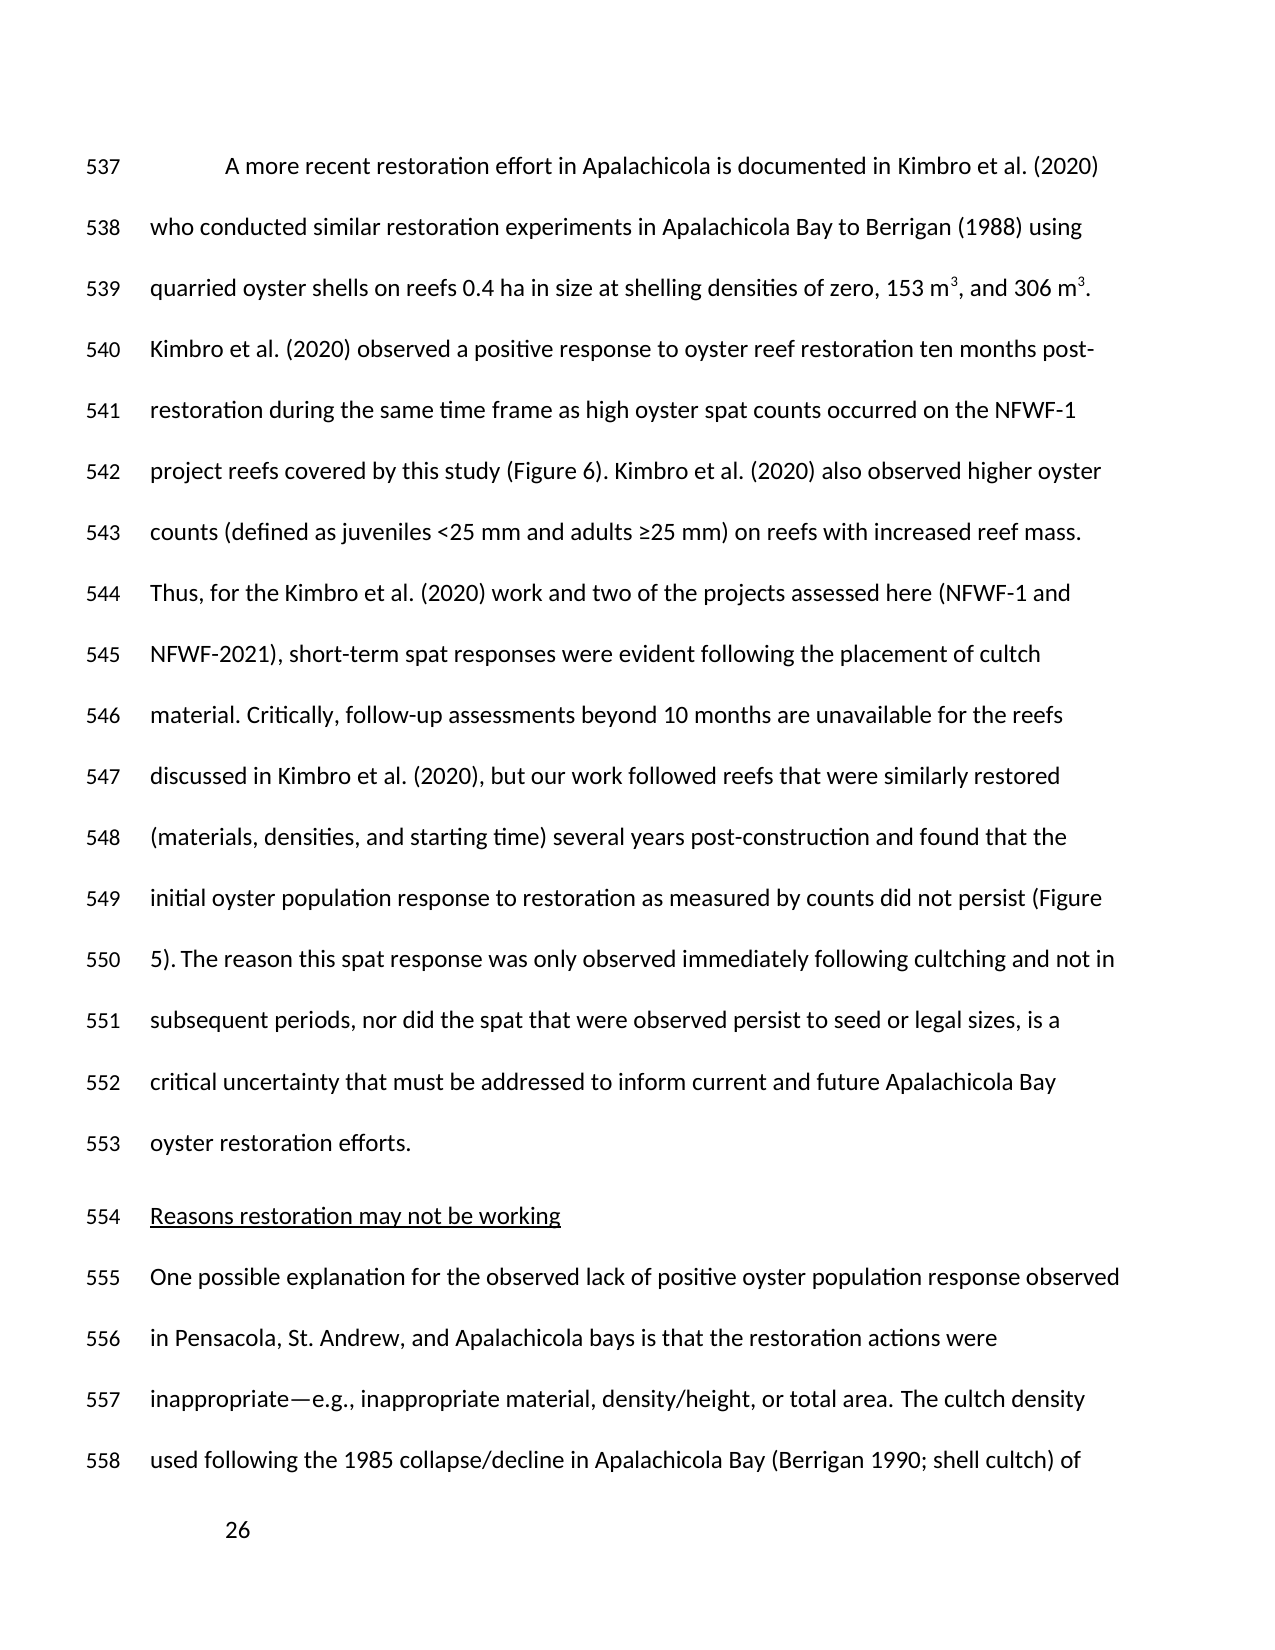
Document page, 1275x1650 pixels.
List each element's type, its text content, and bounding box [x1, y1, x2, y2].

subtitle Reasons restoration may not be working [150, 1200, 1125, 1231]
text A more recent restoration effort in Apalachicola is documented in Kimbro et al. (2020) who conducted similar restoration experiments in Apalachicola Bay to Berrigan (1988) using quarried oyster shells on reefs 0.4 ha in size at shelling densities of zero, 153 m3, and 306 m3. Kimbro et al. (2020) observed a positive response to oyster reef restoration ten months post-restoration during the same time frame as high oyster spat counts occurred on the NFWF-1 project reefs covered by this study (Figure 6). Kimbro et al. (2020) also observed higher oyster counts (defined as juveniles <25 mm and adults ≥25 mm) on reefs with increased reef mass. Thus, for the Kimbro et al. (2020) work and two of the projects assessed here (NFWF-1 and NFWF-2021), short-term spat responses were evident following the placement of cultch material. Critically, follow-up assessments beyond 10 months are unavailable for the reefs discussed in Kimbro et al. (2020), but our work followed reefs that were similarly restored (materials, densities, and starting time) several years post-construction and found that the initial oyster population response to restoration as measured by counts did not persist (Figure 5). The reason this spat response was only observed immediately following cultching and not in subsequent periods, nor did the spat that were observed persist to seed or legal sizes, is a critical uncertainty that must be addressed to inform current and future Apalachicola Bay oyster restoration efforts. [150, 150, 1125, 1157]
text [150, 1261, 1125, 1475]
